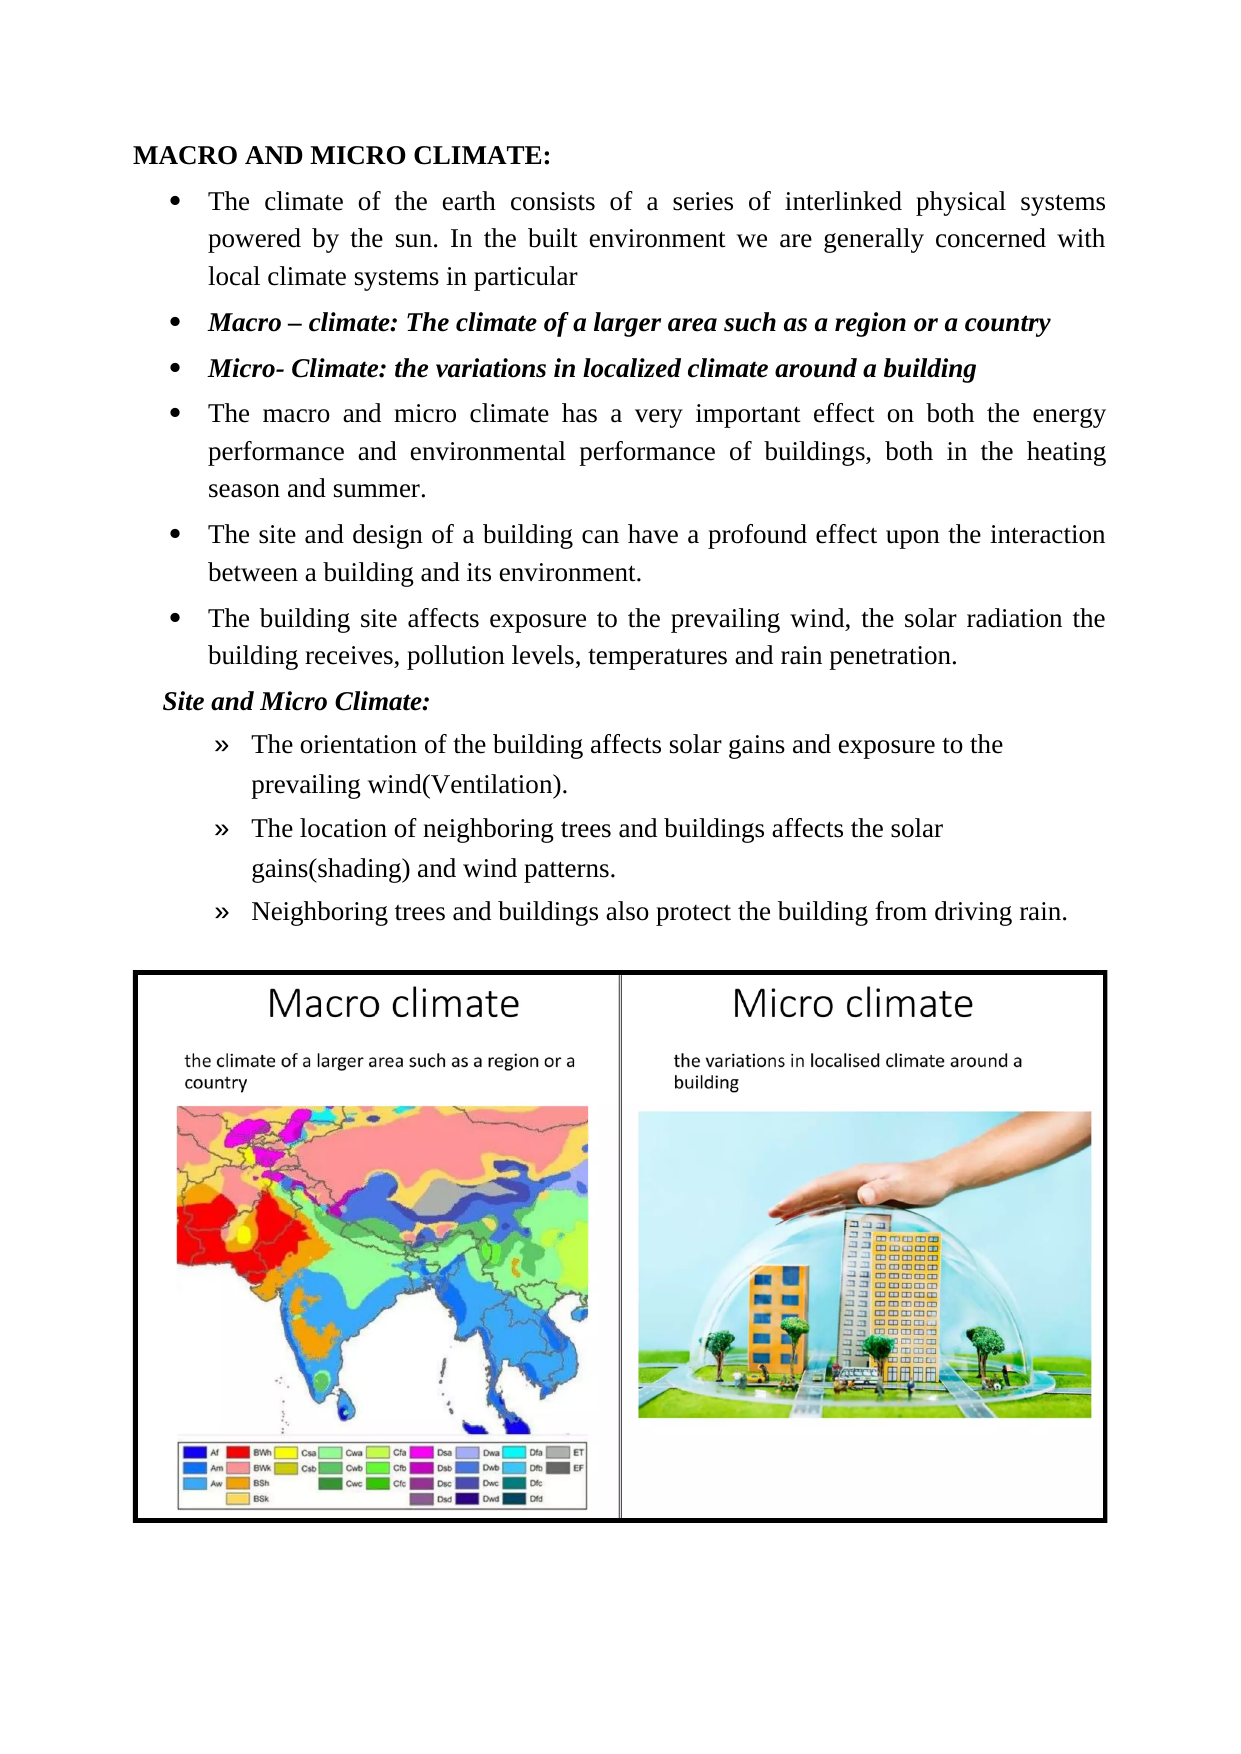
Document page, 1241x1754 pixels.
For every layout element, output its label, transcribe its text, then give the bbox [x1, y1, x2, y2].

list Macro – climate: The climate of a larger area such as a region or a country [170, 299, 1107, 337]
text Site and Micro Climate: [162, 679, 1107, 716]
list Neighboring trees and buildings also protect the building from driving rain. [214, 891, 1107, 929]
list The building site affects exposure to the prevailing wind, the solar radiation the building receives, pollution levels, temperatures and rain penetration. [170, 595, 1107, 670]
picture [132, 970, 1108, 1523]
list The orientation of the building affects solar gains and exposure to the prevailing wind(Ventilation). [213, 724, 1107, 799]
list The location of neighboring trees and buildings affects the solar gains(shading) and wind patterns. [213, 808, 1107, 883]
text MACRO AND MICRO CLIMATE: [133, 133, 1107, 170]
list Micro- Climate: the variations in localized climate around a building [170, 345, 1107, 383]
list The climate of the earth consists of a series of interlinked physical systems powered by the sun. In the built environment we are generally concerned with local climate systems in particular [170, 179, 1107, 291]
list The macro and micro climate has a very important effect on both the energy performance and environmental performance of buildings, both in the heating season and summer. [170, 391, 1107, 504]
list The site and design of a building can have a profound effect upon the interaction between a building and its environment. [170, 512, 1107, 587]
